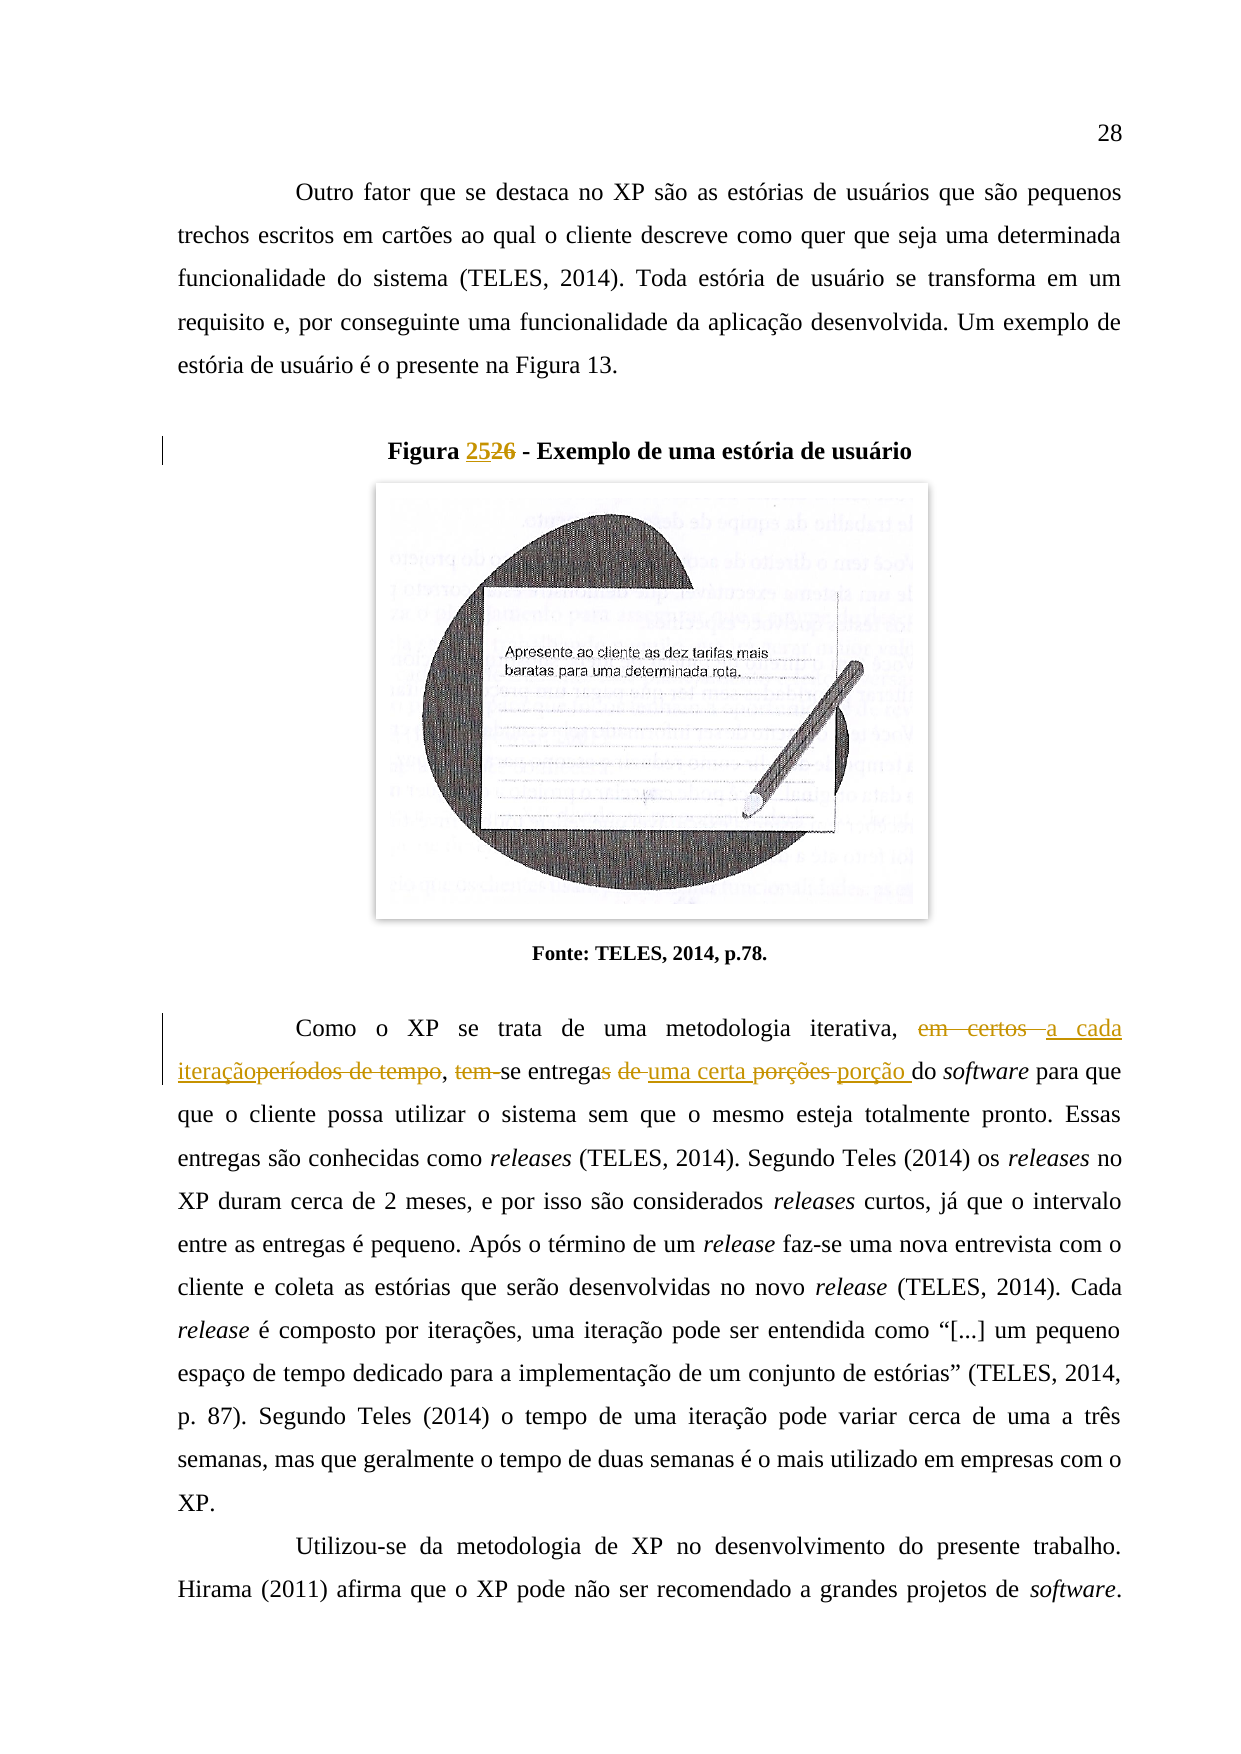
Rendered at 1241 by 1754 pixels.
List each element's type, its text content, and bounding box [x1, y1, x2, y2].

text Figura - Exemplo de uma estória de usuário [177, 436, 1122, 465]
picture [390, 498, 913, 904]
text Como o XP se trata de uma metodologia iterativa, , se entrega do software para que que o cliente possa utilizar o sistema sem que o mesmo esteja totalmente pronto. Essas entregas são conhecidas como releases (TELES, 2014). Segundo Teles (2014) os releases no XP duram cerca de 2 meses, e por isso são considerados releases curtos, já que o intervalo entre as entregas é pequeno. Após o término de um release faz-se uma nova entrevista com o cliente e coleta as estórias que serão desenvolvidas no novo release (TELES, 2014). Cada release é composto por iterações, uma iteração pode ser entendida como “[...] um pequeno espaço de tempo dedicado para a implementação de um conjunto de estórias” (TELES, 2014, p. 87). Segundo Teles (2014) o tempo de uma iteração pode variar cerca de uma a três semanas, mas que geralmente o tempo de duas semanas é o mais utilizado em empresas com o XP. [177, 1013, 1122, 1516]
text Fonte: TELES, 2014, p.78. [177, 941, 1122, 965]
text Outro fator que se destaca no XP são as estórias de usuários que são pequenos trechos escritos em cartões ao qual o cliente descreve como quer que seja uma determinada funcionalidade do sistema (TELES, 2014). Toda estória de usuário se transforma em um requisito e, por conseguinte uma funcionalidade da aplicação desenvolvida. Um exemplo de estória de usuário é o presente na Figura 13. [177, 177, 1122, 378]
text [177, 1531, 1122, 1603]
